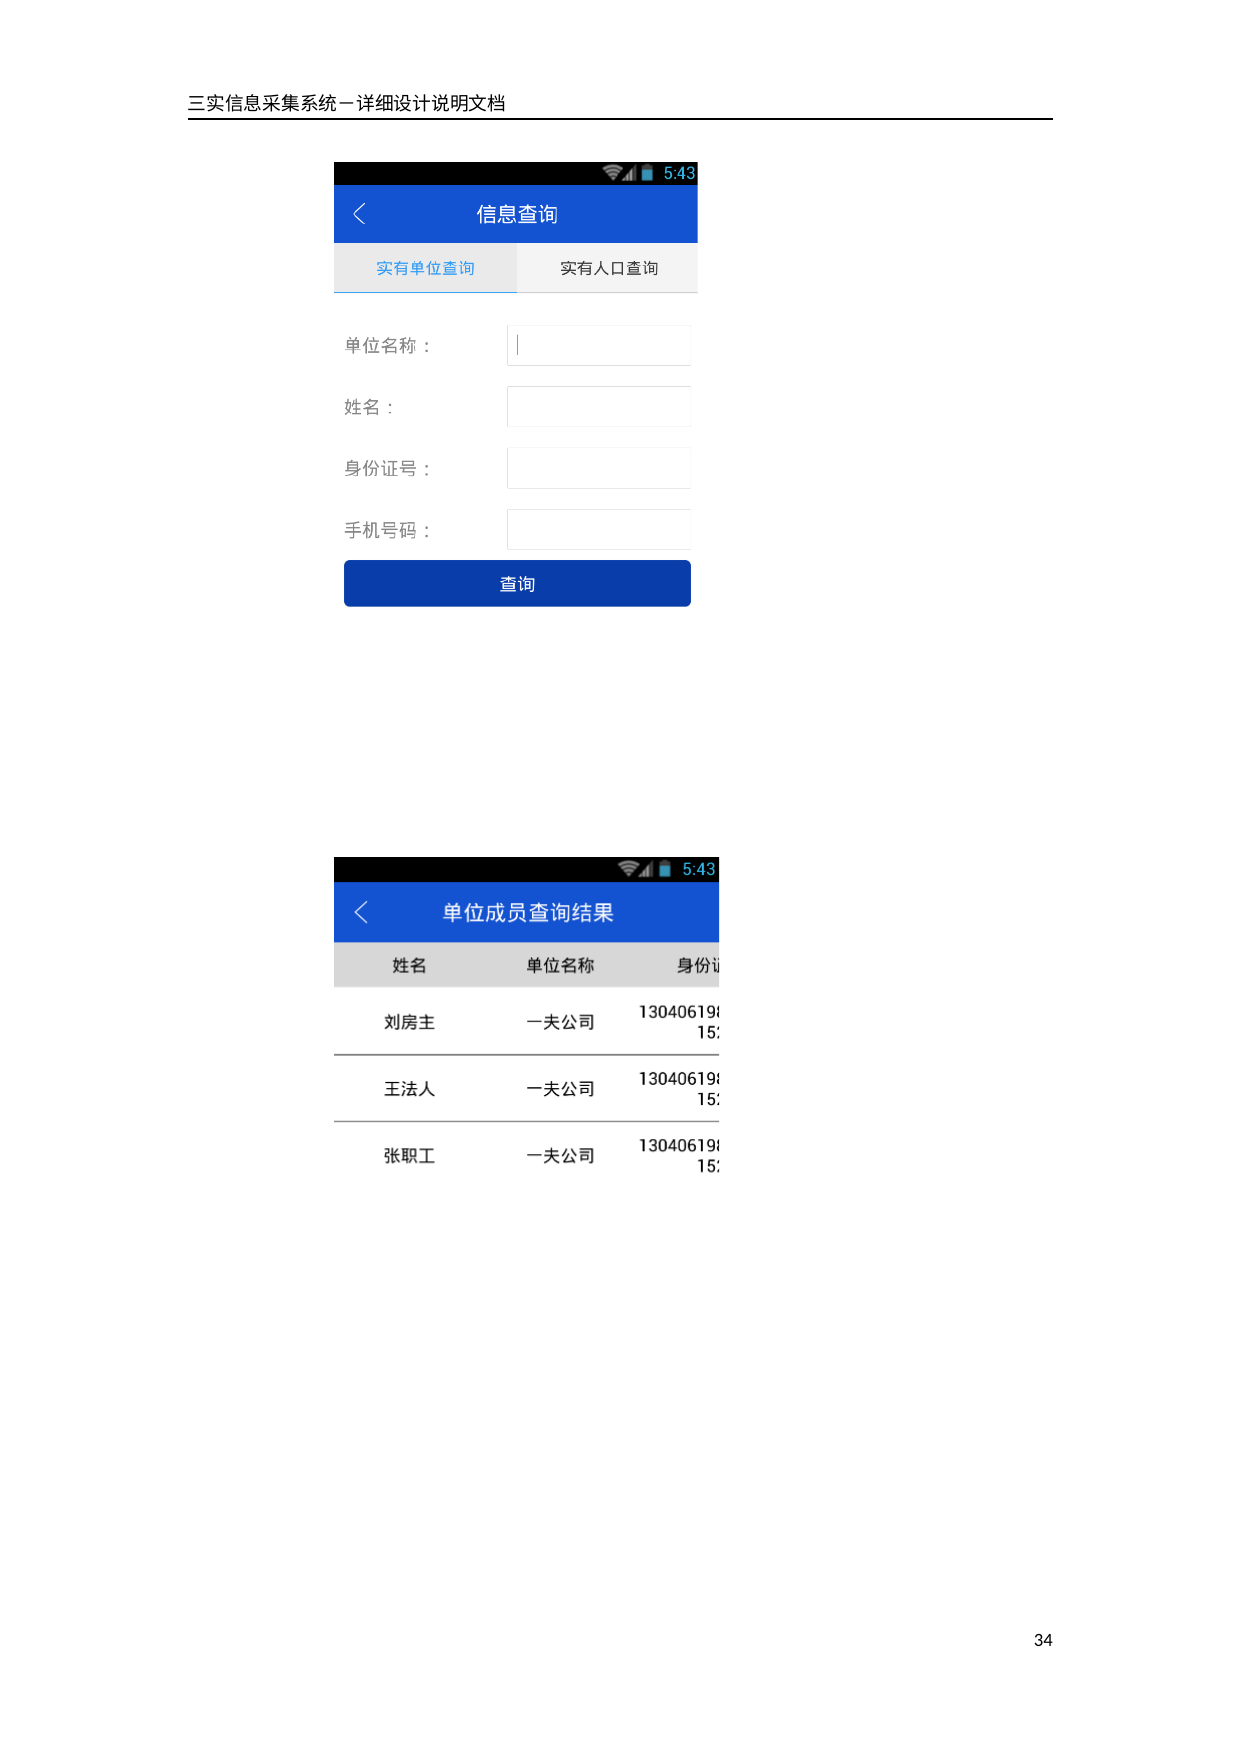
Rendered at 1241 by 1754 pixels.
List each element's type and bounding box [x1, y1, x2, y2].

picture [334, 857, 720, 1538]
picture [334, 162, 698, 811]
